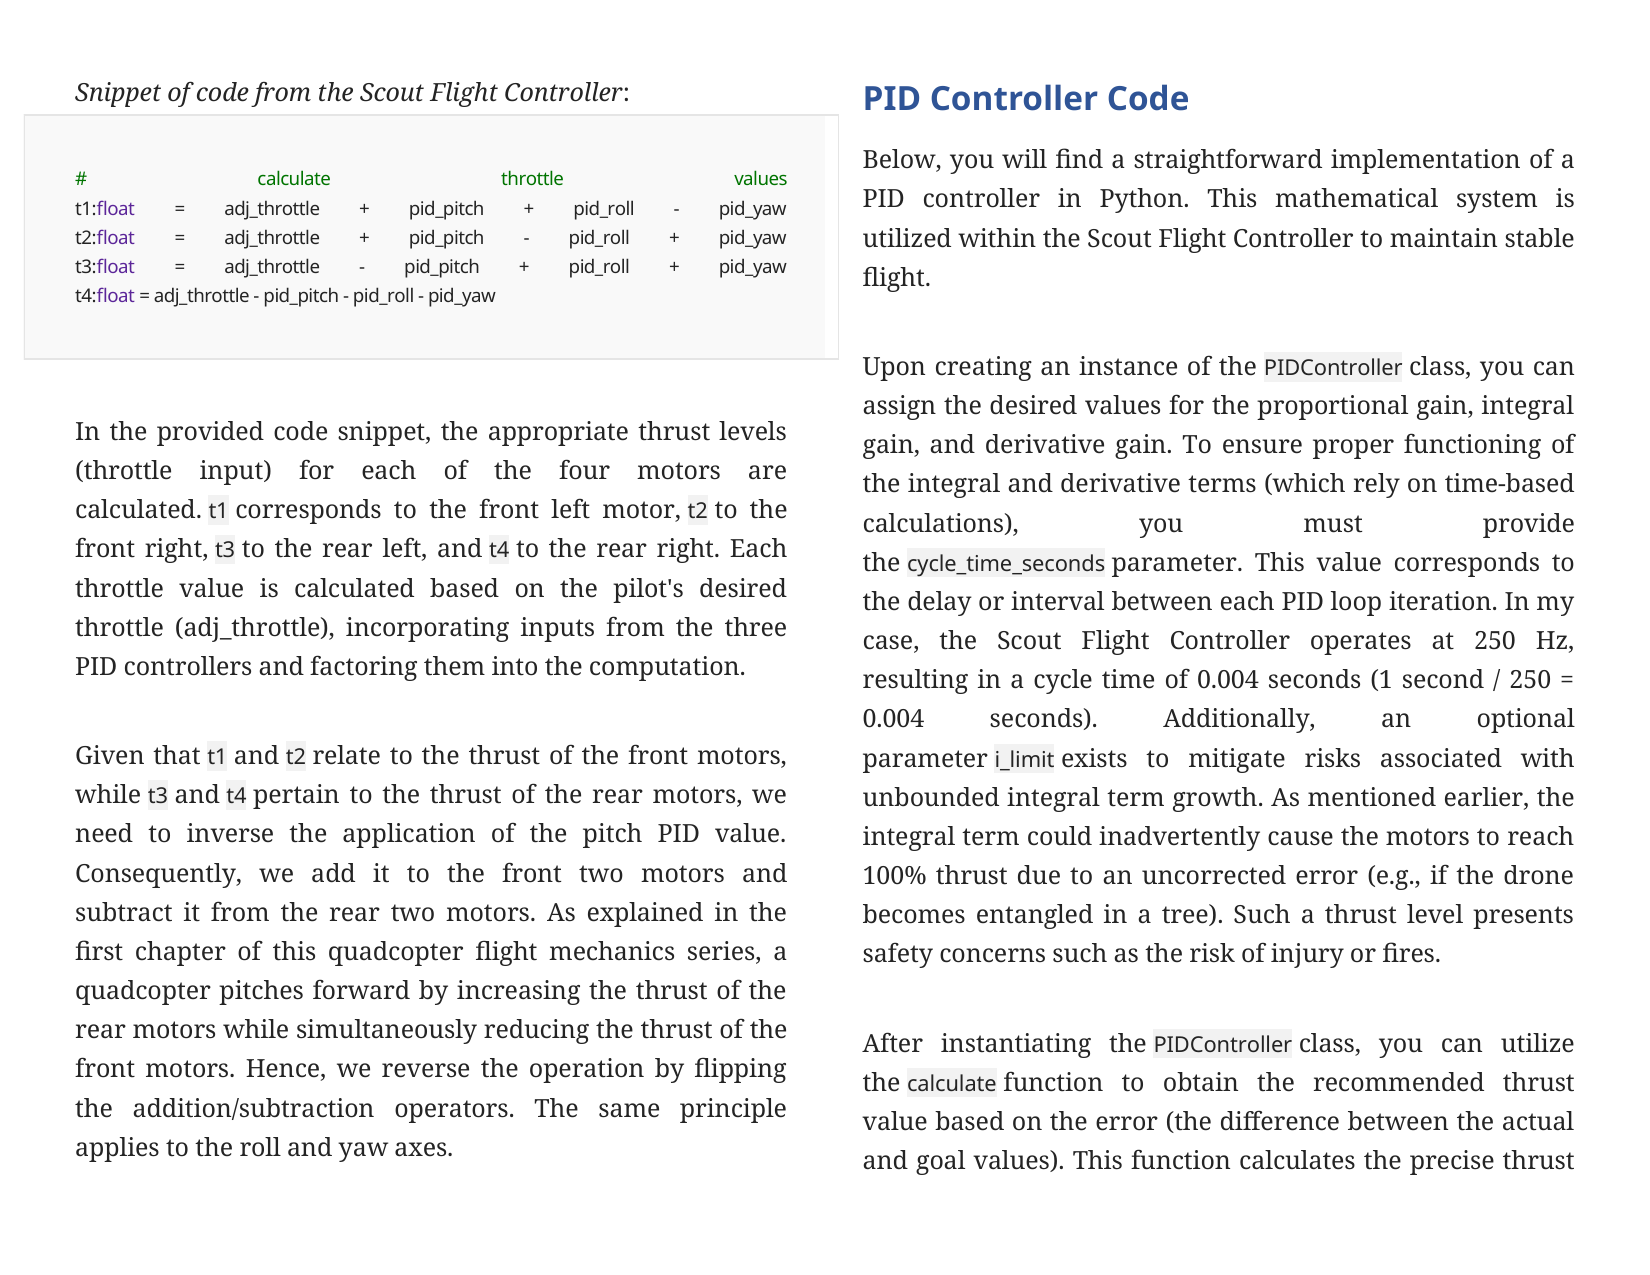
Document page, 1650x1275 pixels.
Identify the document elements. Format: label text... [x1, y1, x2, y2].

text Below, you will find a straightforward implementation of a PID controller in Python. This mathematical system is utilized within the Scout Flight Controller to maintain stable flight. [862, 142, 1575, 293]
text # calculate throttle values t1:float = adj_throttle + pid_pitch + pid_roll - pid_yaw t2:float = adj_throttle + pid_pitch - pid_roll + pid_yaw t3:float = adj_throttle - pid_pitch + pid_roll + pid_yaw t4:float = adj_throttle - pid_pitch - pid_roll - pid_yaw [25, 116, 825, 358]
text Upon creating an instance of the PIDController class, you can assign the desired values for the proportional gain, integral gain, and derivative gain. To ensure proper functioning of the integral and derivative terms (which rely on time-based calculations), you must provide the cycle_time_seconds parameter. This value corresponds to the delay or interval between each PID loop iteration. In my case, the Scout Flight Controller operates at 250 Hz, resulting in a cycle time of 0.004 seconds (1 second / 250 = 0.004 seconds). Additionally, an optional parameter i_limit exists to mitigate risks associated with unbounded integral term growth. As mentioned earlier, the integral term could inadvertently cause the motors to reach 100% thrust due to an uncorrected error (e.g., if the drone becomes entangled in a tree). Such a thrust level presents safety concerns such as the risk of injury or fires. [862, 348, 1575, 970]
text Given that t1 and t2 relate to the thrust of the front motors, while t3 and t4 pertain to the thrust of the rear motors, we need to inverse the application of the pitch PID value. Consequently, we add it to the front two motors and subtract it from the rear two motors. As explained in the first chapter of this quadcopter flight mechanics series, a quadcopter pitches forward by increasing the thrust of the rear motors while simultaneously reducing the thrust of the front motors. Hence, we reverse the operation by flipping the addition/subtraction operators. The same principle applies to the roll and yaw axes. [75, 738, 787, 1163]
text In the provided code snippet, the appropriate thrust levels (throttle input) for each of the four motors are calculated. t1 corresponds to the front left motor, t2 to the front right, t3 to the rear left, and t4 to the rear right. Each throttle value is calculated based on the pilot's desired throttle (adj_throttle), incorporating inputs from the three PID controllers and factoring them into the computation. [75, 414, 787, 683]
subtitle PID Controller Code [862, 75, 1575, 120]
text Snippet of code from the Scout Flight Controller: [75, 75, 787, 109]
